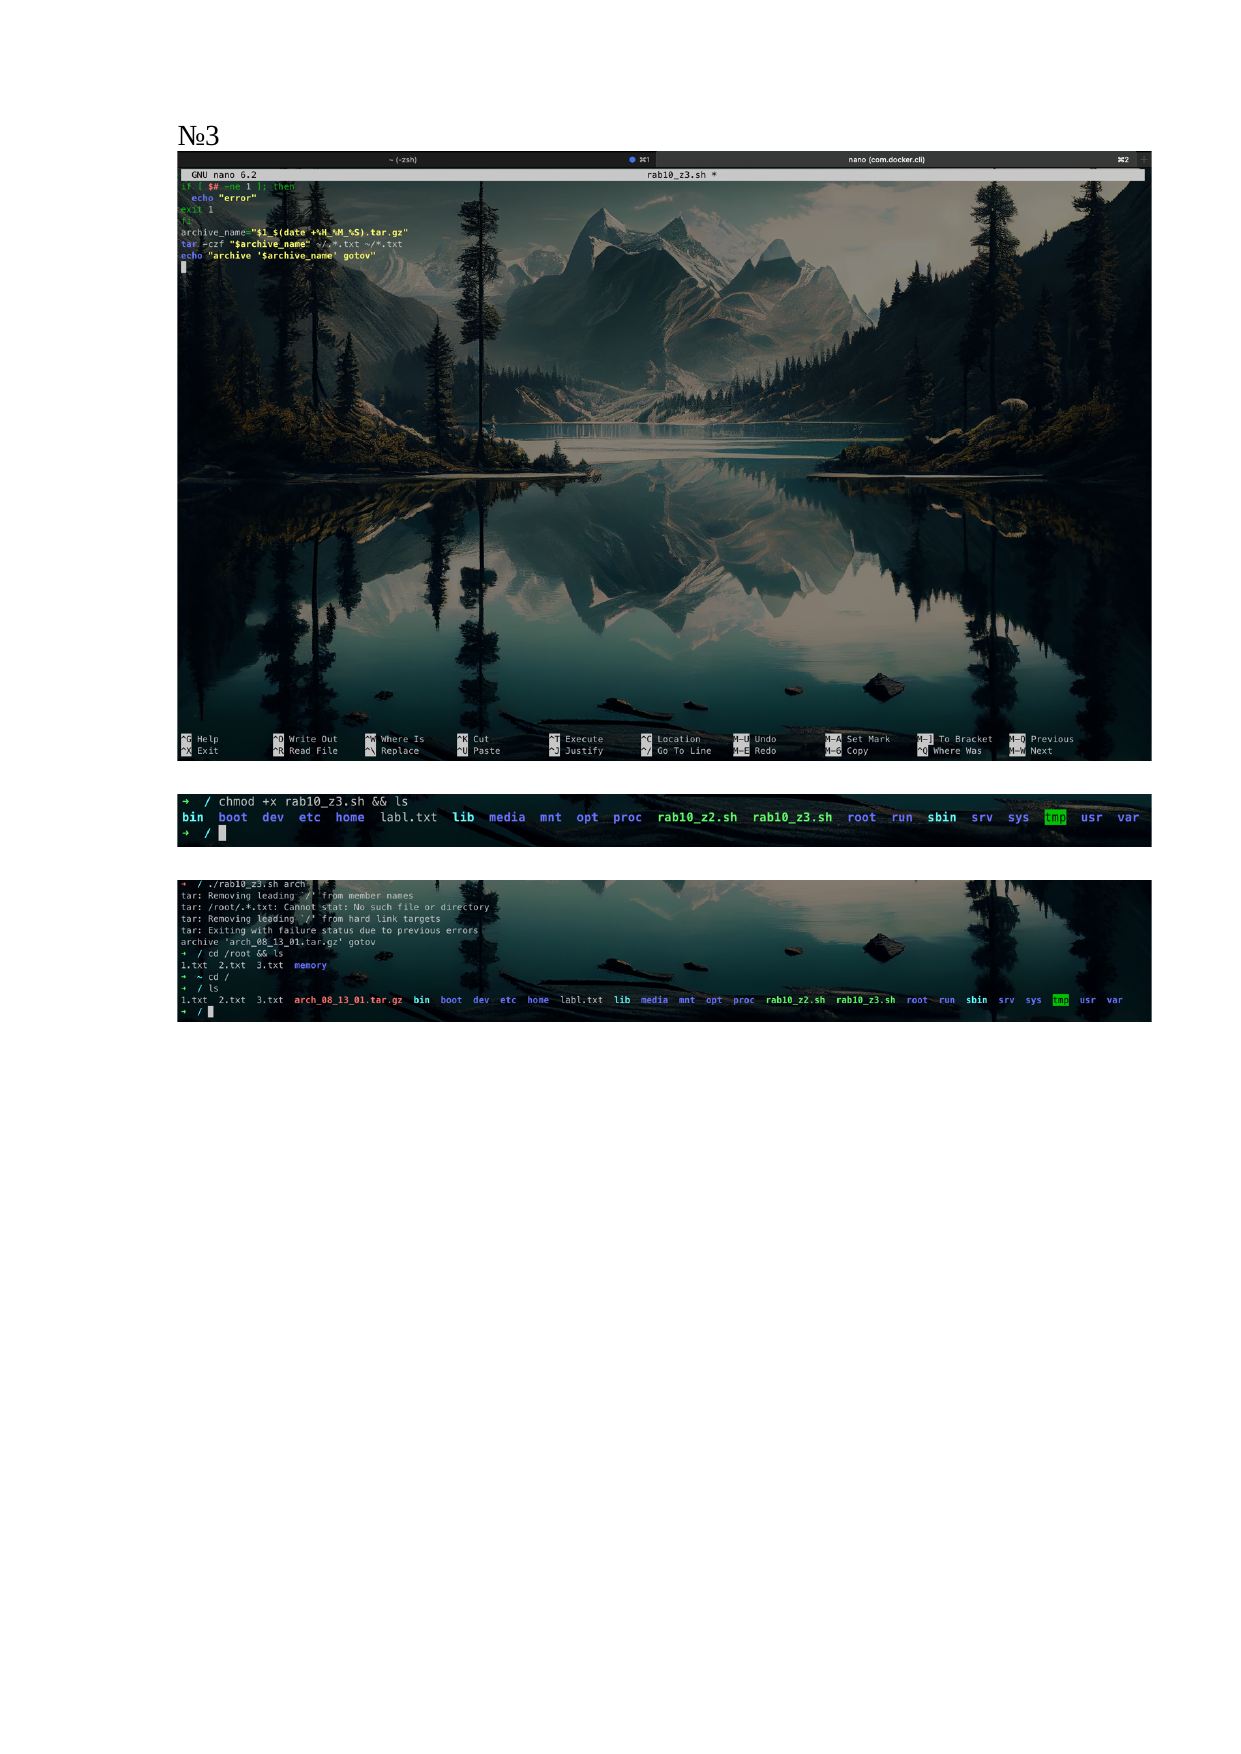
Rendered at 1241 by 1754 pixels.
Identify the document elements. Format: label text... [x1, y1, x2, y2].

picture [177, 151, 1152, 761]
text №3 [177, 118, 1152, 151]
picture [177, 794, 1152, 847]
picture [177, 880, 1152, 1022]
